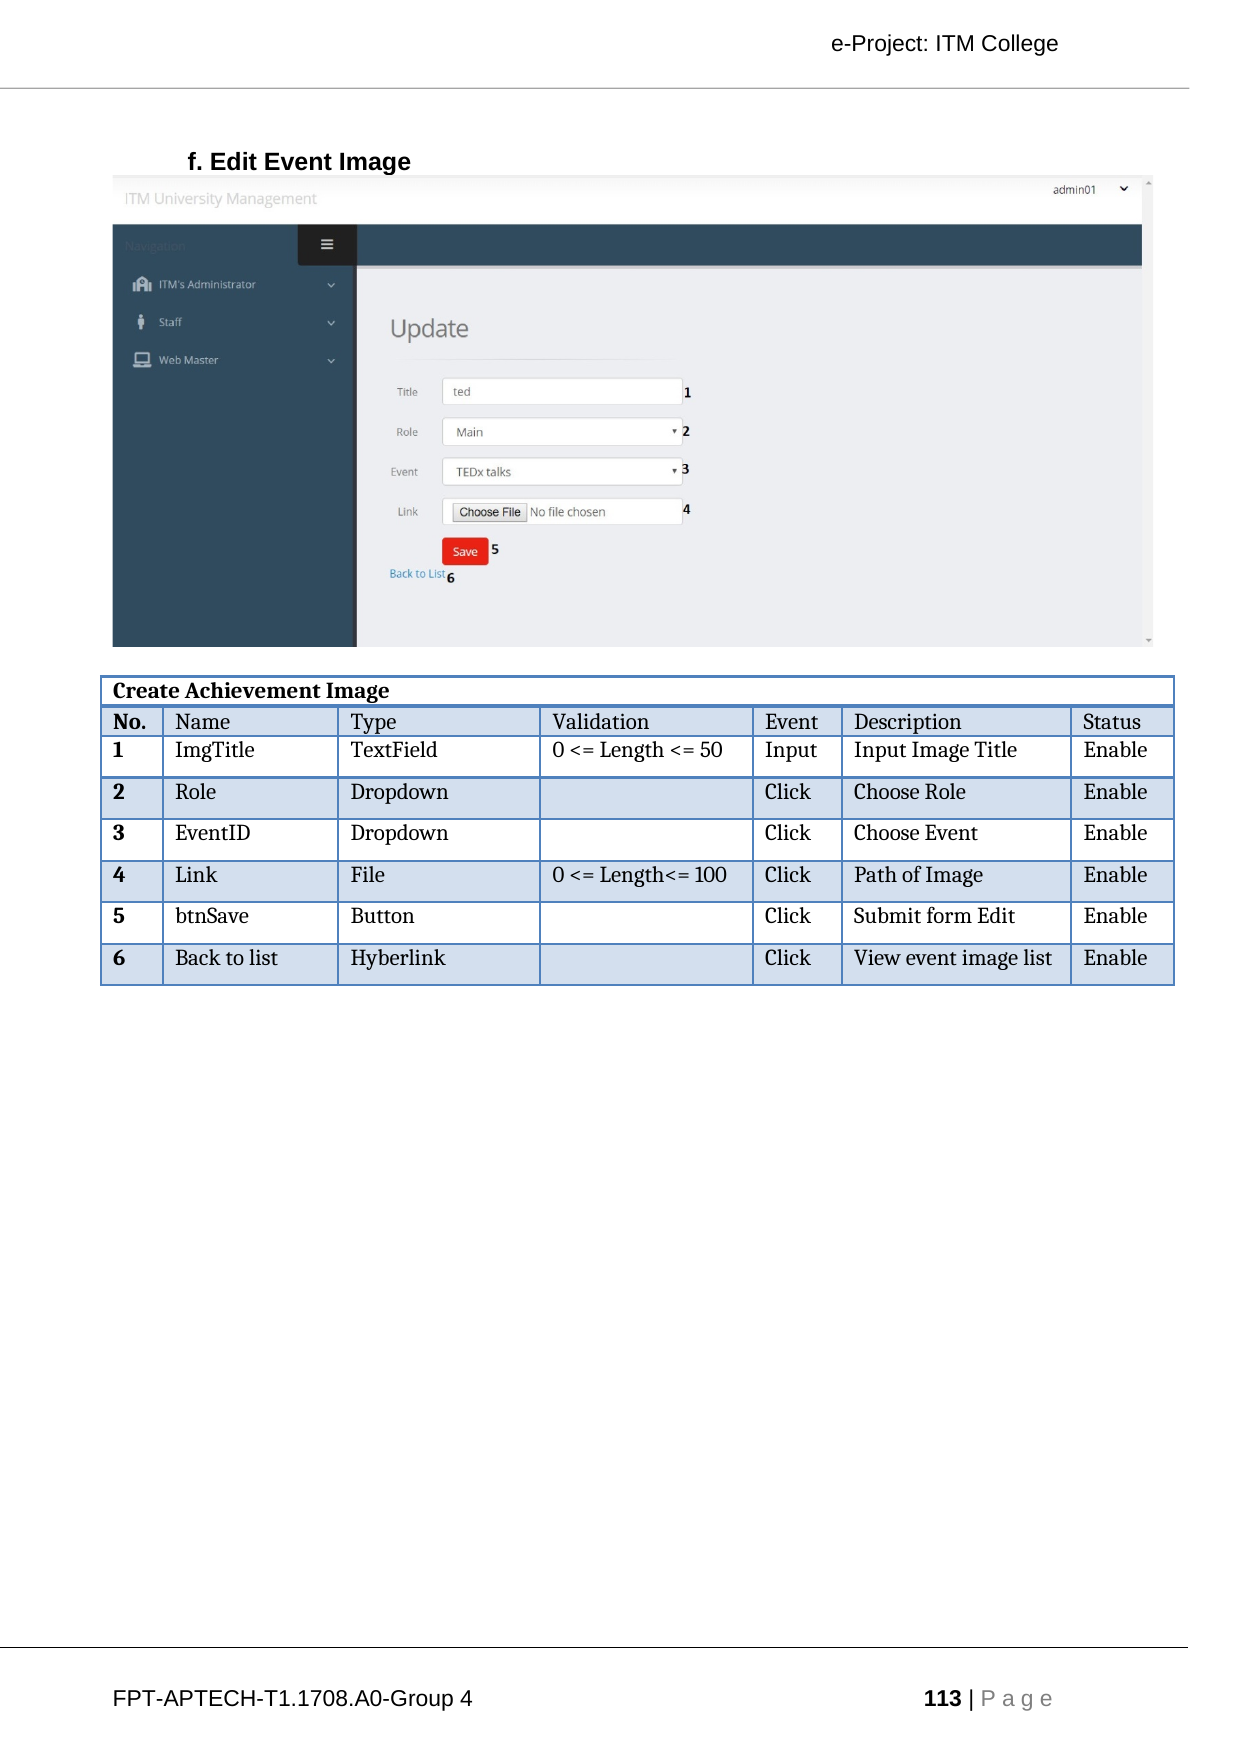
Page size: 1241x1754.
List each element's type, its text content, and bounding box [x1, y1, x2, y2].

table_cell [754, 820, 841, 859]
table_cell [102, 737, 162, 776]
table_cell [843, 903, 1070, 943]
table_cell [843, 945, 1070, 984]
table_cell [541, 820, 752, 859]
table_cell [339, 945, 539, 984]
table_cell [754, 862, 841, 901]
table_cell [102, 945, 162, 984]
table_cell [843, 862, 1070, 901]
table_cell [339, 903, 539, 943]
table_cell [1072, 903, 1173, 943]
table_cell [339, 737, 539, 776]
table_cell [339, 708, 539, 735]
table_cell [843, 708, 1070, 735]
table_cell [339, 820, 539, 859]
text f. Edit Event Image [187, 147, 1162, 176]
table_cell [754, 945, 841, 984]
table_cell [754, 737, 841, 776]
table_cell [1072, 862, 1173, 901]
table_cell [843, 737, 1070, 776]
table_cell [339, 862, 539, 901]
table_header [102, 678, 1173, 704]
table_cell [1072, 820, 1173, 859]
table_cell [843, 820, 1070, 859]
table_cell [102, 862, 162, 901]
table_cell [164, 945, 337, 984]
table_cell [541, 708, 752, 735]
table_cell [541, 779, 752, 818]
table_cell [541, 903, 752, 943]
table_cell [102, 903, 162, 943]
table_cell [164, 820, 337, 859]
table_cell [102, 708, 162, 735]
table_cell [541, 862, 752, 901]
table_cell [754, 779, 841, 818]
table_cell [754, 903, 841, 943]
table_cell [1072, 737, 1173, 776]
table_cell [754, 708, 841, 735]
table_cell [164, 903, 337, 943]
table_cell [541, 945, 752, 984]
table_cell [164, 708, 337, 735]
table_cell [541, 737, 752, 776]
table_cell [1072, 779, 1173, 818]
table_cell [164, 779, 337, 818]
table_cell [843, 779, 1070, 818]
picture [112, 175, 1154, 647]
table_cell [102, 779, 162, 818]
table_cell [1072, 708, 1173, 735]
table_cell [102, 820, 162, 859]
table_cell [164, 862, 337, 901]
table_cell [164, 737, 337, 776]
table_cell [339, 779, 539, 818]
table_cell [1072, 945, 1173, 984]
